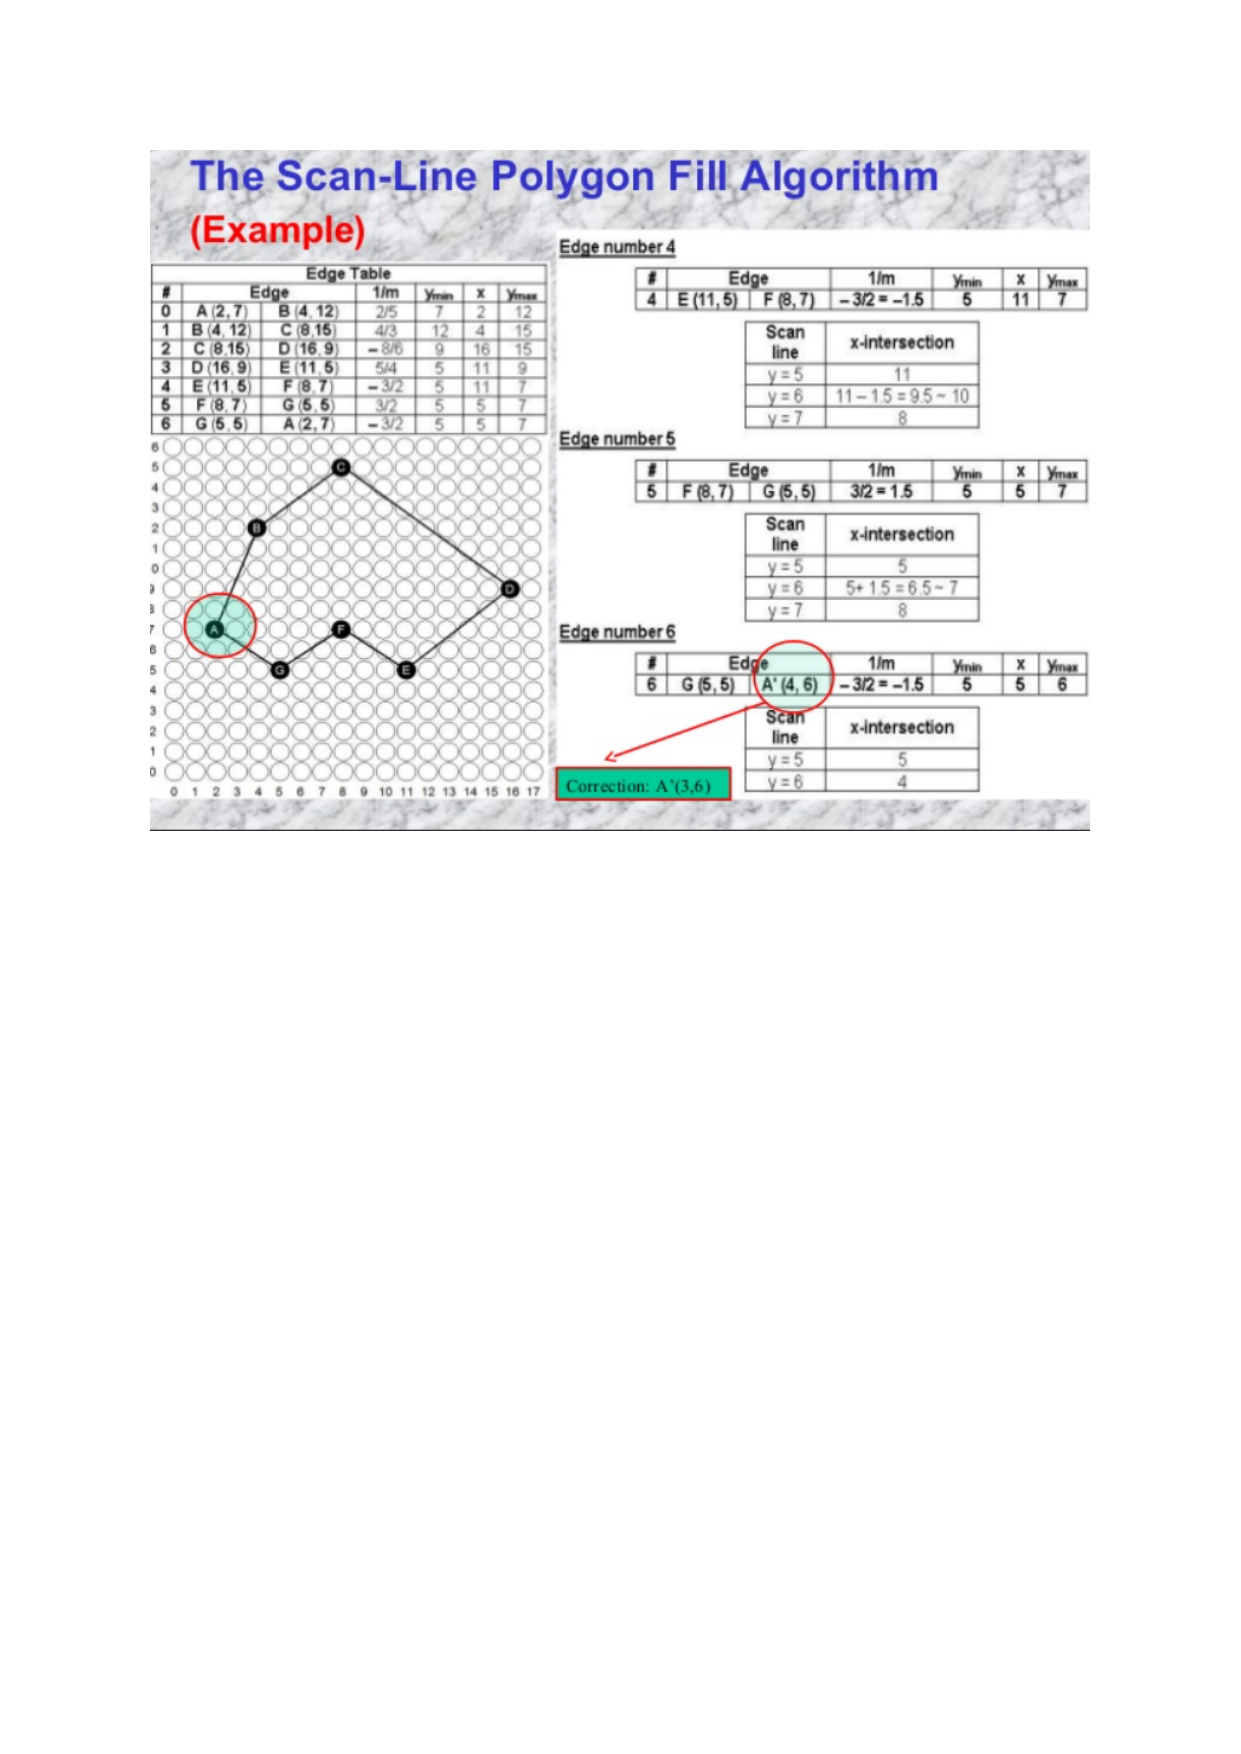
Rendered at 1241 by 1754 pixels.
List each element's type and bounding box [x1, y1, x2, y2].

picture [150, 150, 1091, 831]
